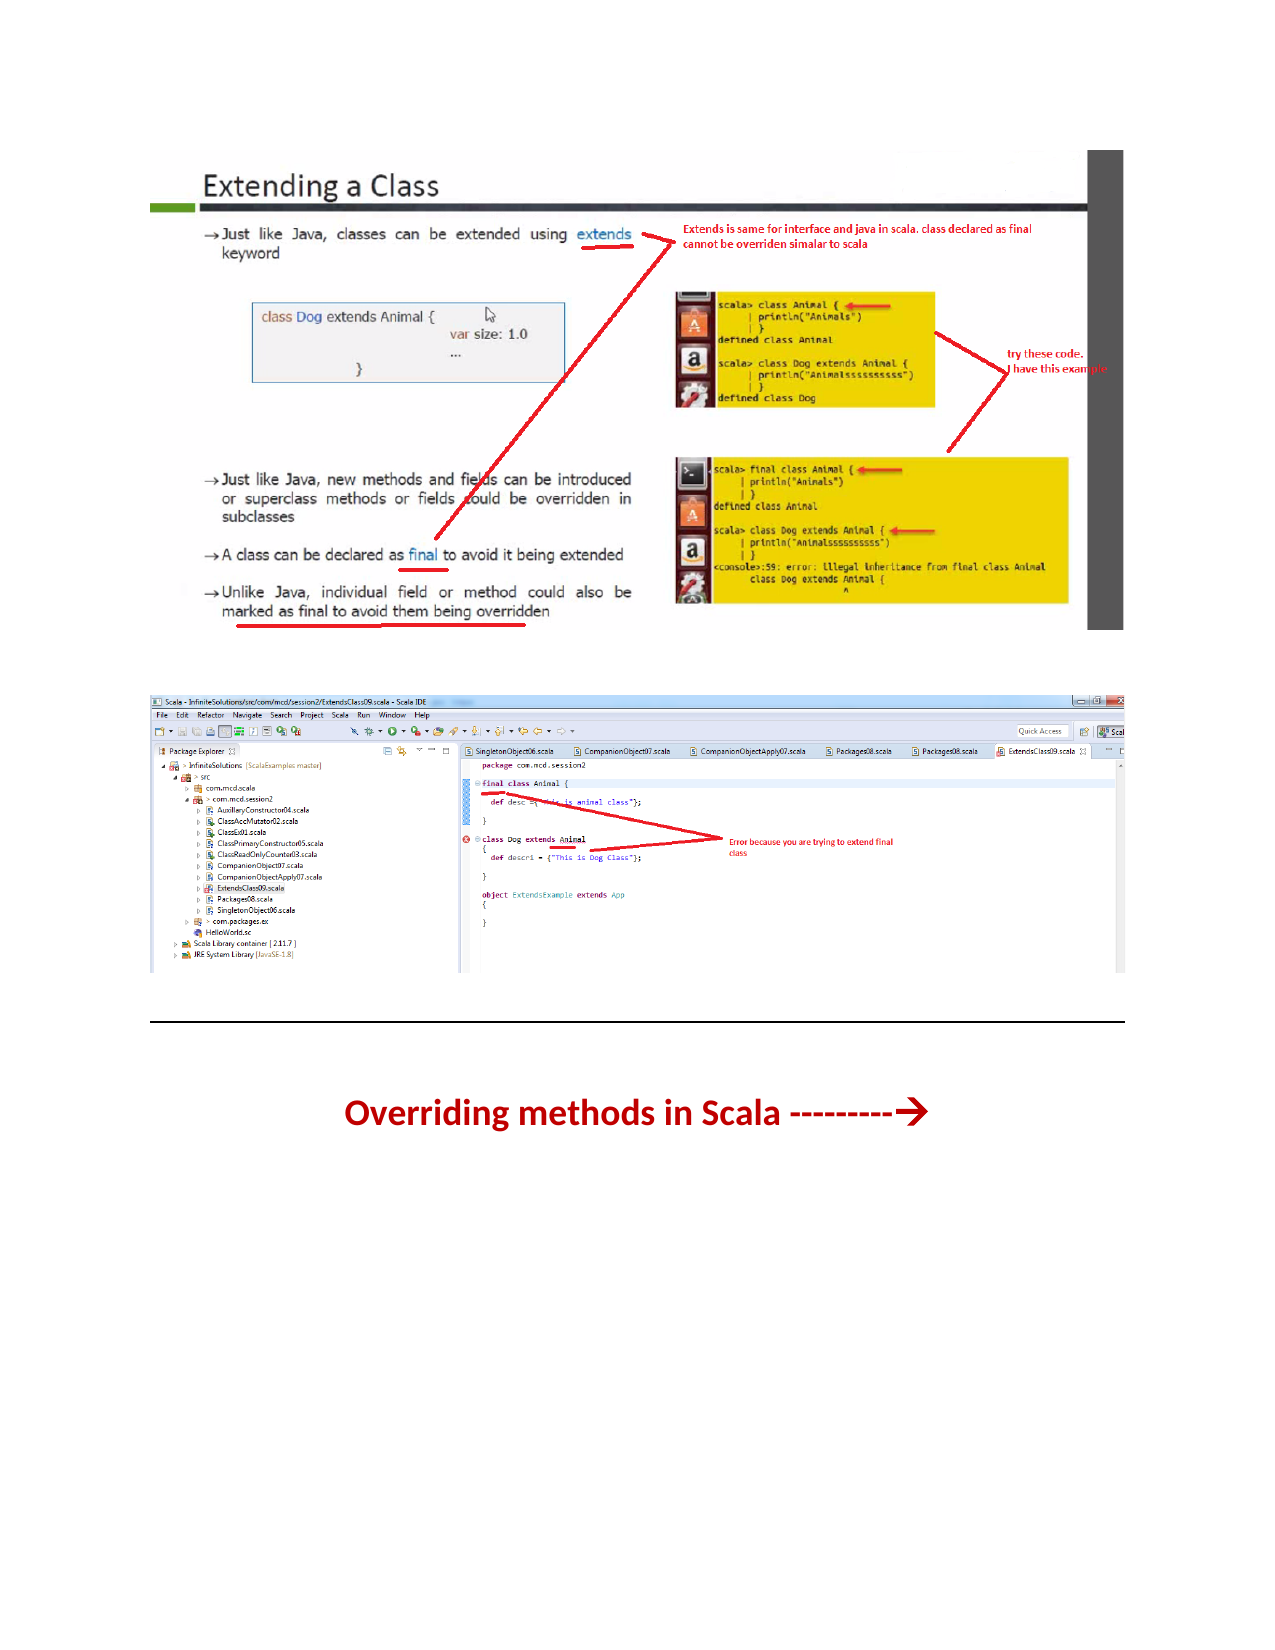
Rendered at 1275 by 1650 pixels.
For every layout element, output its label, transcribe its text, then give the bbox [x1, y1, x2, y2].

picture [150, 150, 1124, 630]
text Overriding methods in Scala --------- [150, 1088, 1125, 1134]
picture [150, 695, 1125, 973]
